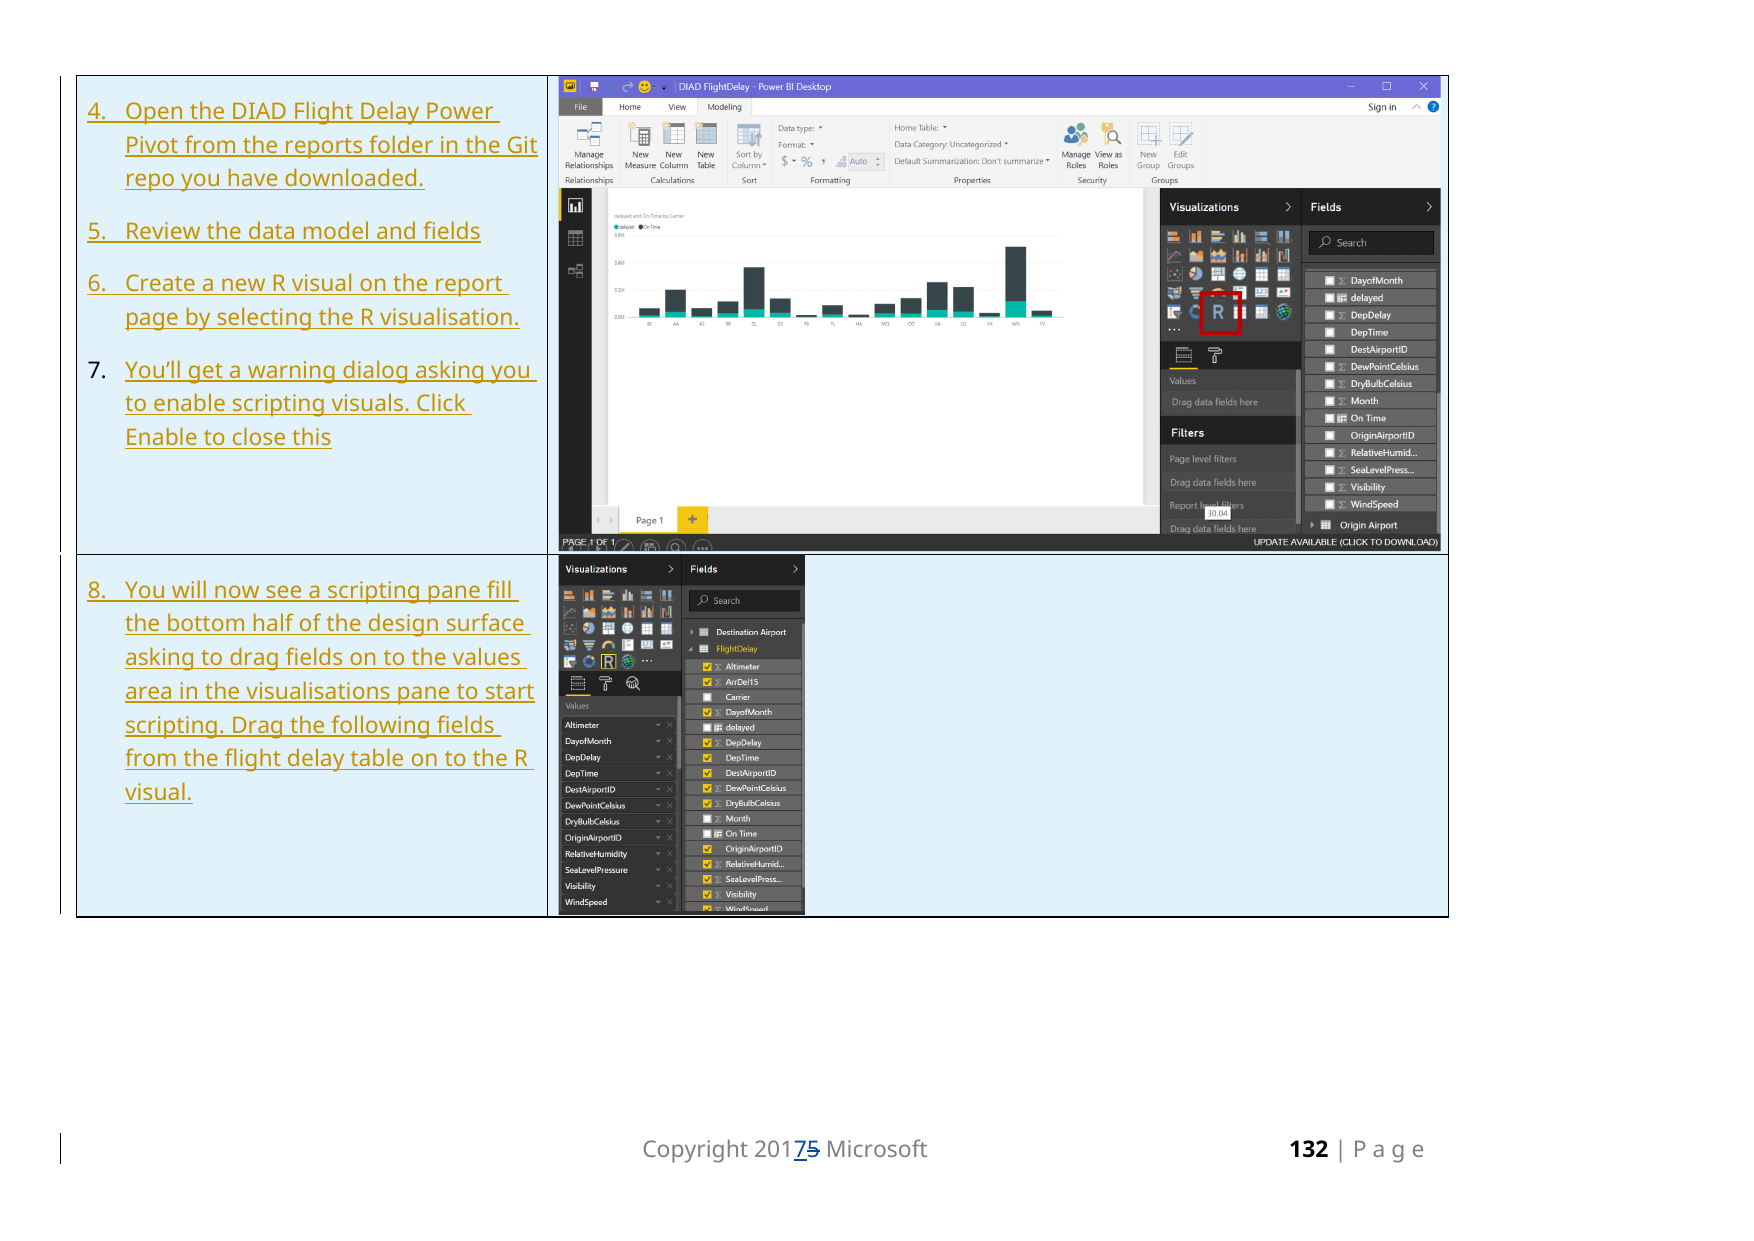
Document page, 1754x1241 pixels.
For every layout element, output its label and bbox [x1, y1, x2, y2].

picture [558, 554, 805, 915]
picture [558, 76, 1441, 552]
